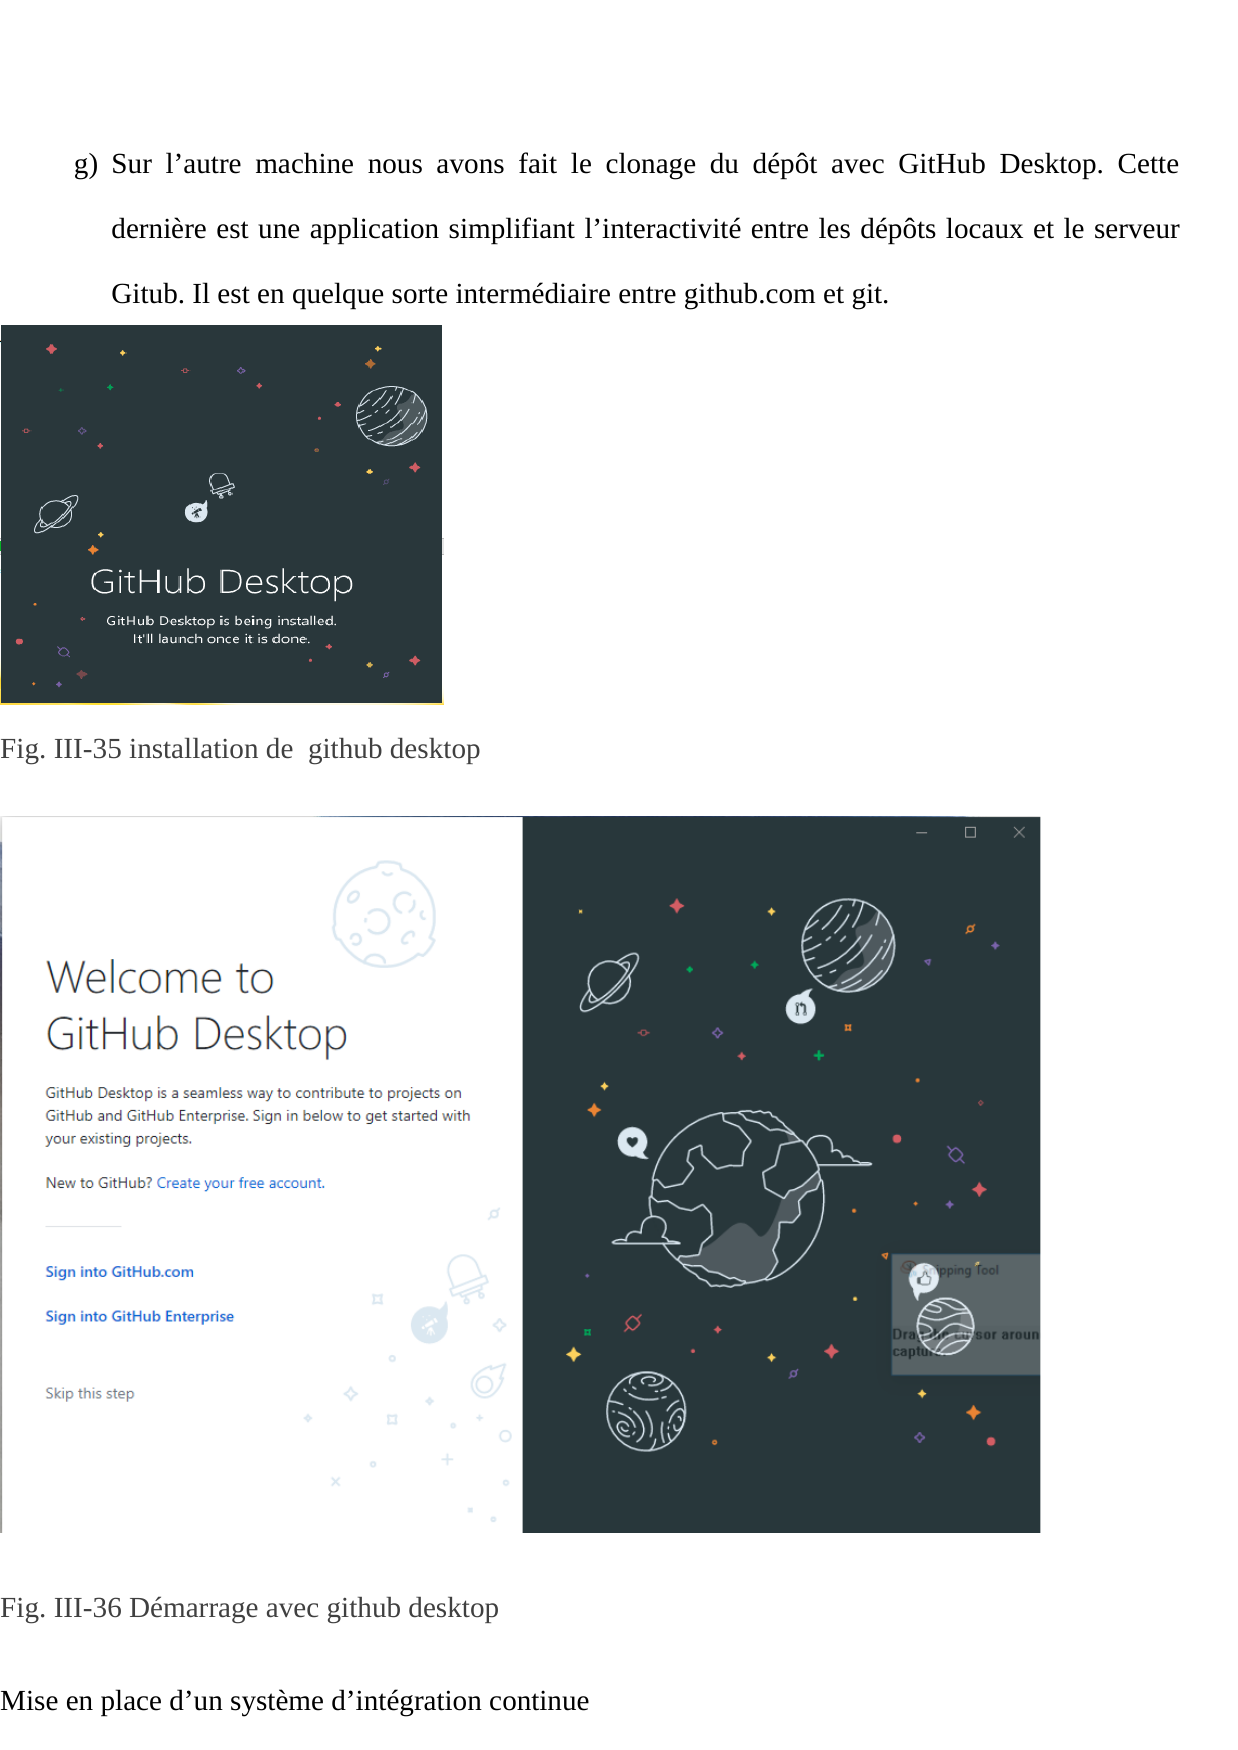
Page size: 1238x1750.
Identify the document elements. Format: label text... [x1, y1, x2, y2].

picture [0, 816, 1041, 1533]
list Sur l’autre machine nous avons fait le clonage du dépôt avec GitHub Desktop. Cette dernière est une application simplifiant l’interactivité entre les dépôts locaux et le serveur Gitub. Il est en quelque sorte intermédiaire entre github.com et git. [74, 130, 1181, 325]
picture [0, 325, 444, 705]
